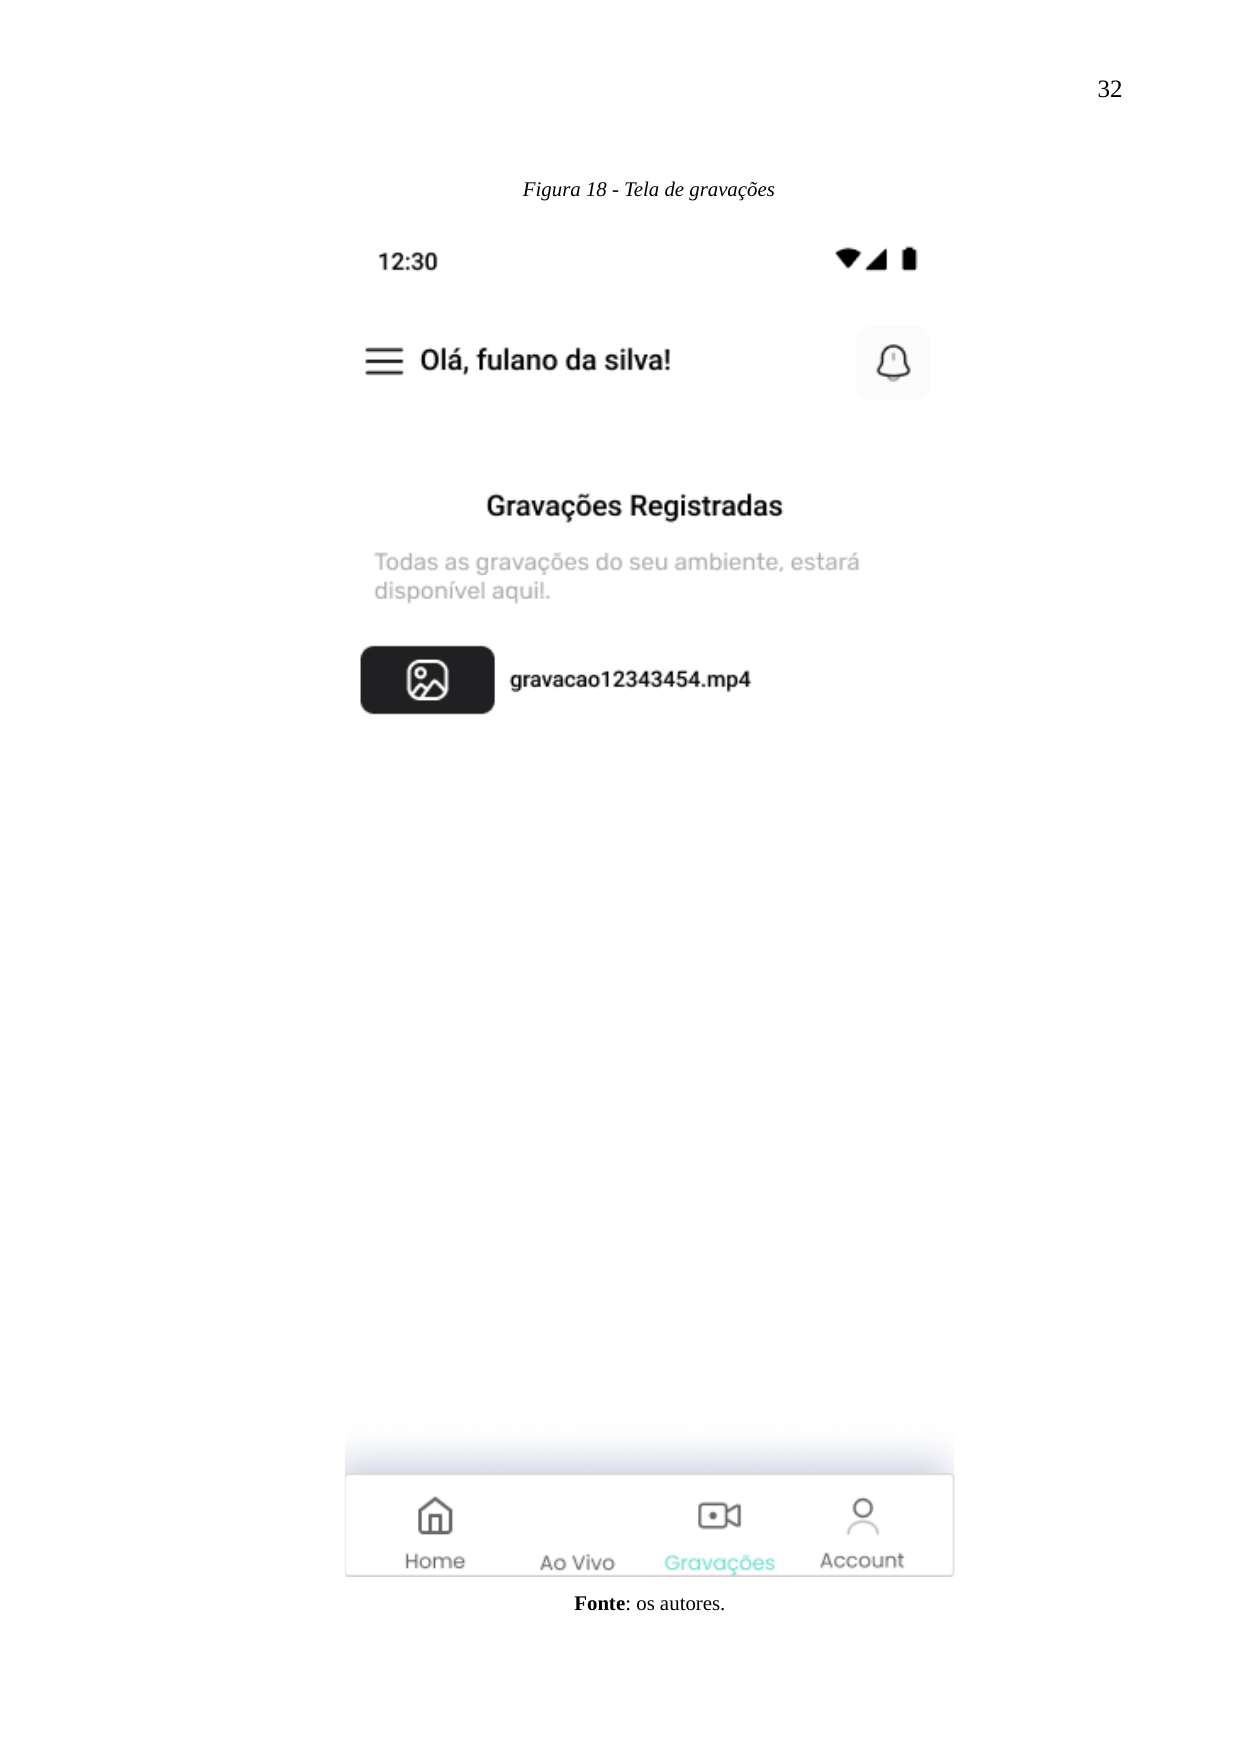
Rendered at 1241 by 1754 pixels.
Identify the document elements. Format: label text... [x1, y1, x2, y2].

text Fonte: os autores. [177, 1591, 1122, 1615]
picture [344, 222, 955, 1577]
text Figura 18 - Tela de gravações [177, 177, 1122, 201]
